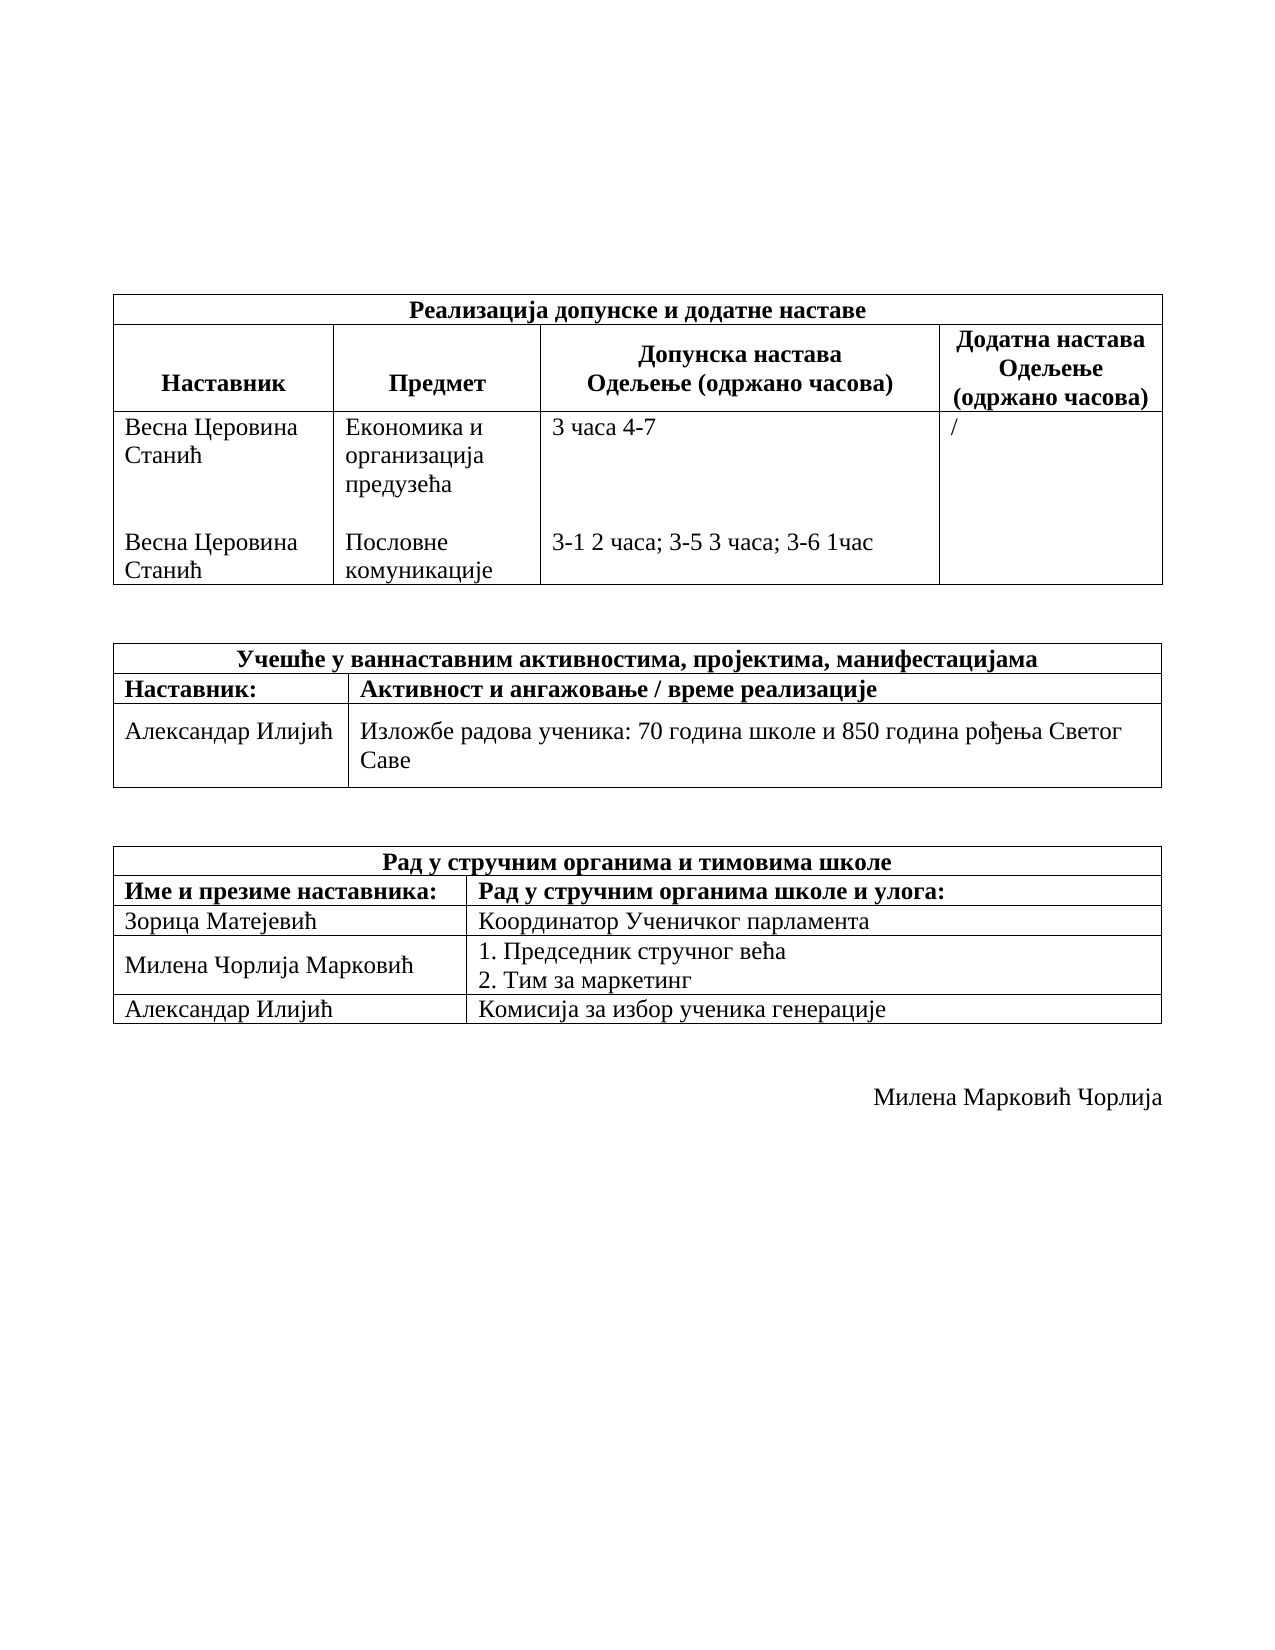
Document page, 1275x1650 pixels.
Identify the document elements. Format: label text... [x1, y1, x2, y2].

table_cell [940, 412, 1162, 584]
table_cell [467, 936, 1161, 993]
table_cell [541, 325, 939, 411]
text Милена Марковић Чорлија [112, 1082, 1162, 1111]
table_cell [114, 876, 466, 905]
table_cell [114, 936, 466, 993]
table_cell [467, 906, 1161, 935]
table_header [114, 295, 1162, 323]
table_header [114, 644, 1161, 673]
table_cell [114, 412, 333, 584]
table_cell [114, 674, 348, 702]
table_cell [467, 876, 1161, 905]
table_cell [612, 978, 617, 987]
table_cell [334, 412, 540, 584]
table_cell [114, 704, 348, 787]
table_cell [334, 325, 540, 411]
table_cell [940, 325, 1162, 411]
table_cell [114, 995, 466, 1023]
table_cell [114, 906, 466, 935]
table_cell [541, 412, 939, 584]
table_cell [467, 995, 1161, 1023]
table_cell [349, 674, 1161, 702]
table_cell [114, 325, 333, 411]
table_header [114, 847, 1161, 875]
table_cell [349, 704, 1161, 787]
